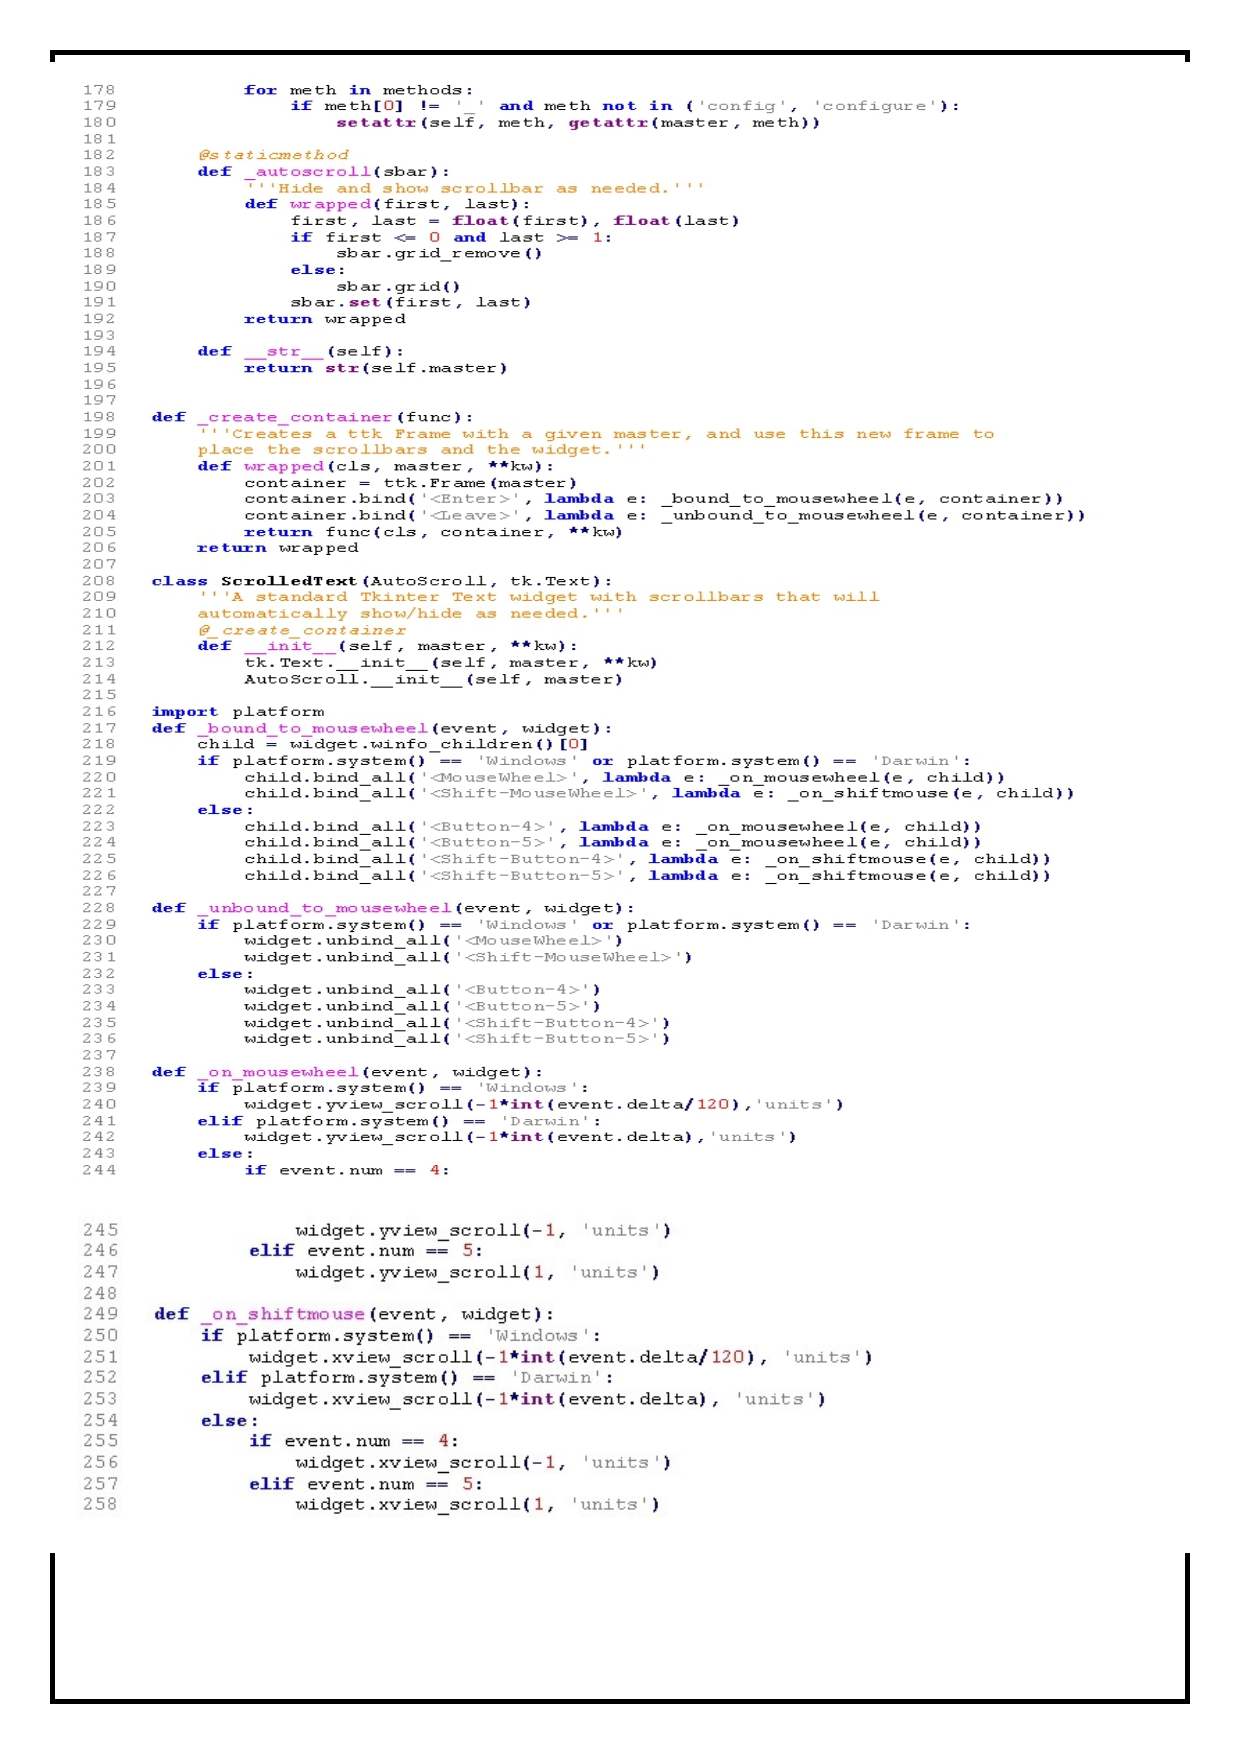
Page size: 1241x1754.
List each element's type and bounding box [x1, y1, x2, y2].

picture [32, 62, 1213, 1553]
